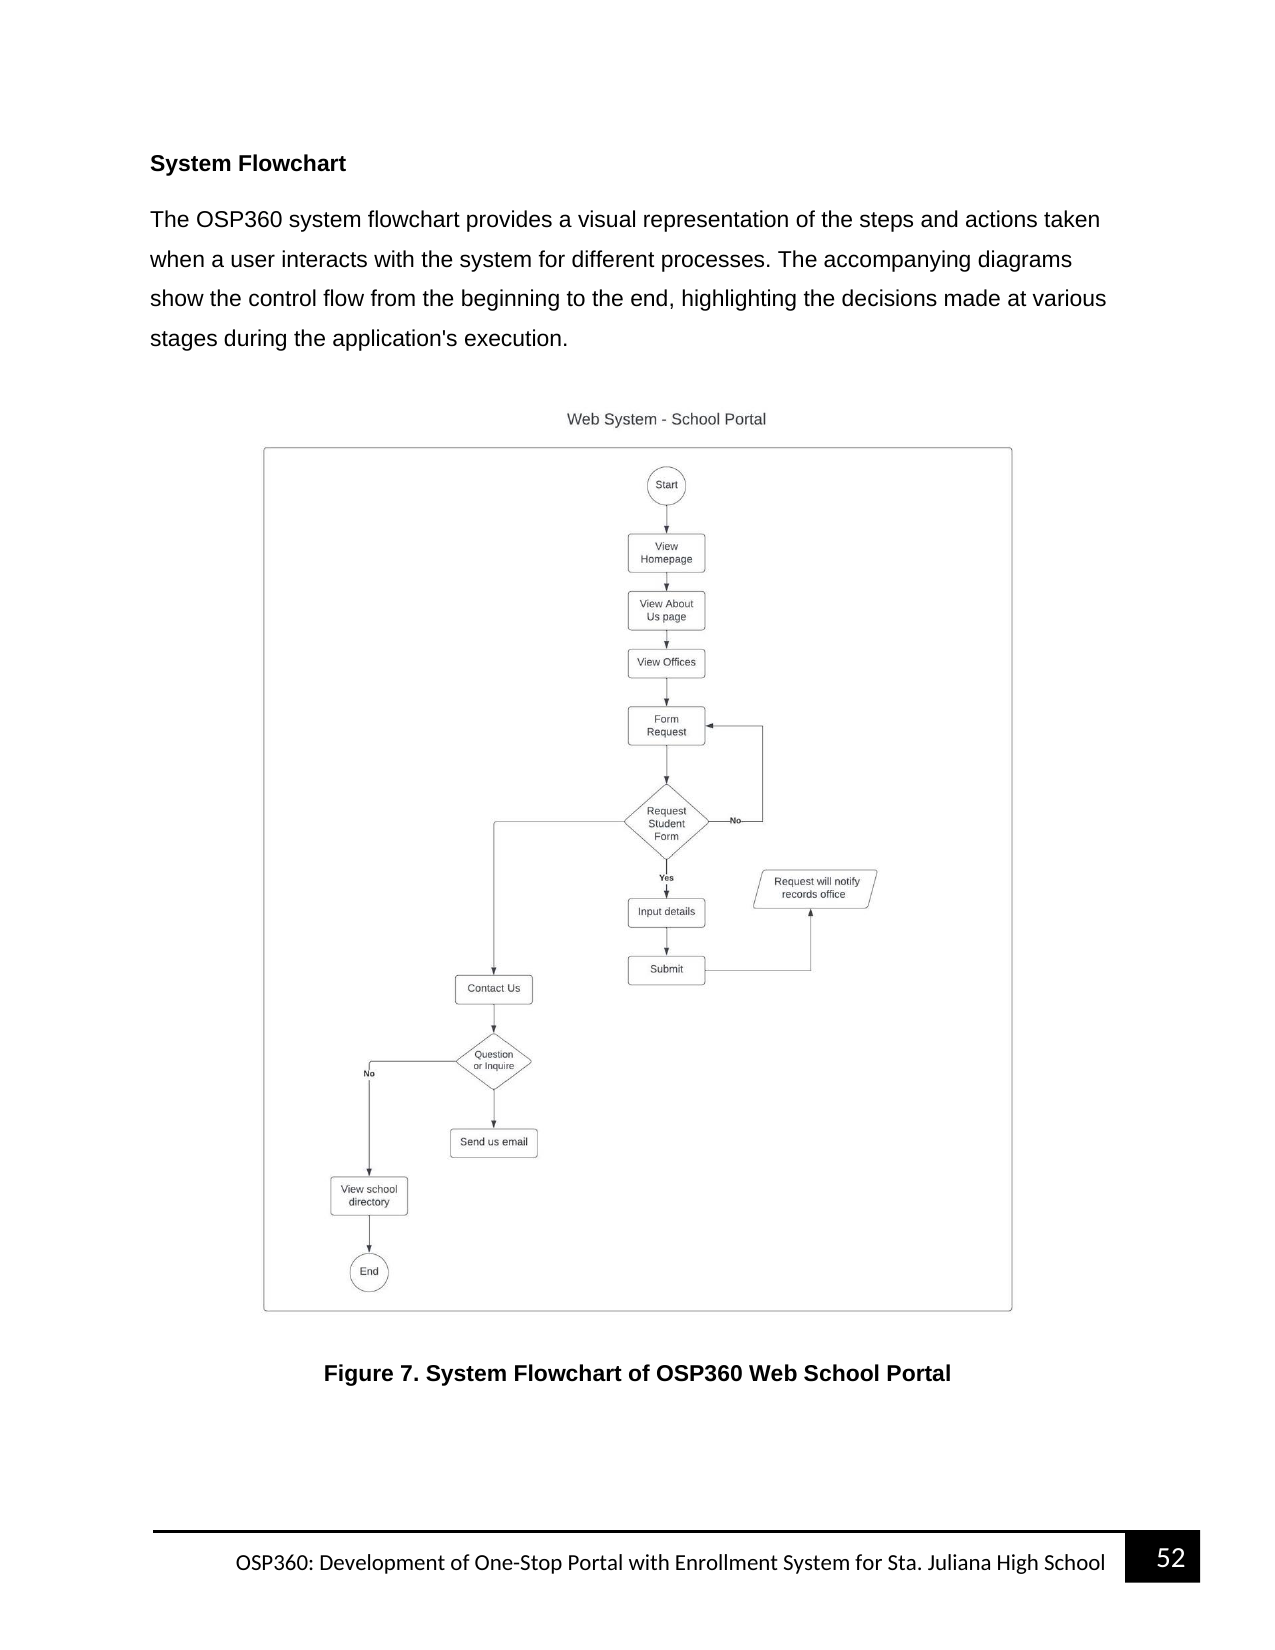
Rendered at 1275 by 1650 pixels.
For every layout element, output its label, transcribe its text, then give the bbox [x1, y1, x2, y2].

picture [244, 380, 1031, 1330]
text System Flowchart [150, 150, 1125, 176]
text Figure 7. System Flowchart of OSP360 Web School Portal [150, 1360, 1125, 1386]
text The OSP360 system flowchart provides a visual representation of the steps and actions taken when a user interacts with the system for different processes. The accompanying diagrams show the control flow from the beginning to the end, highlighting the decisions made at various stages during the application's execution. [150, 206, 1125, 351]
